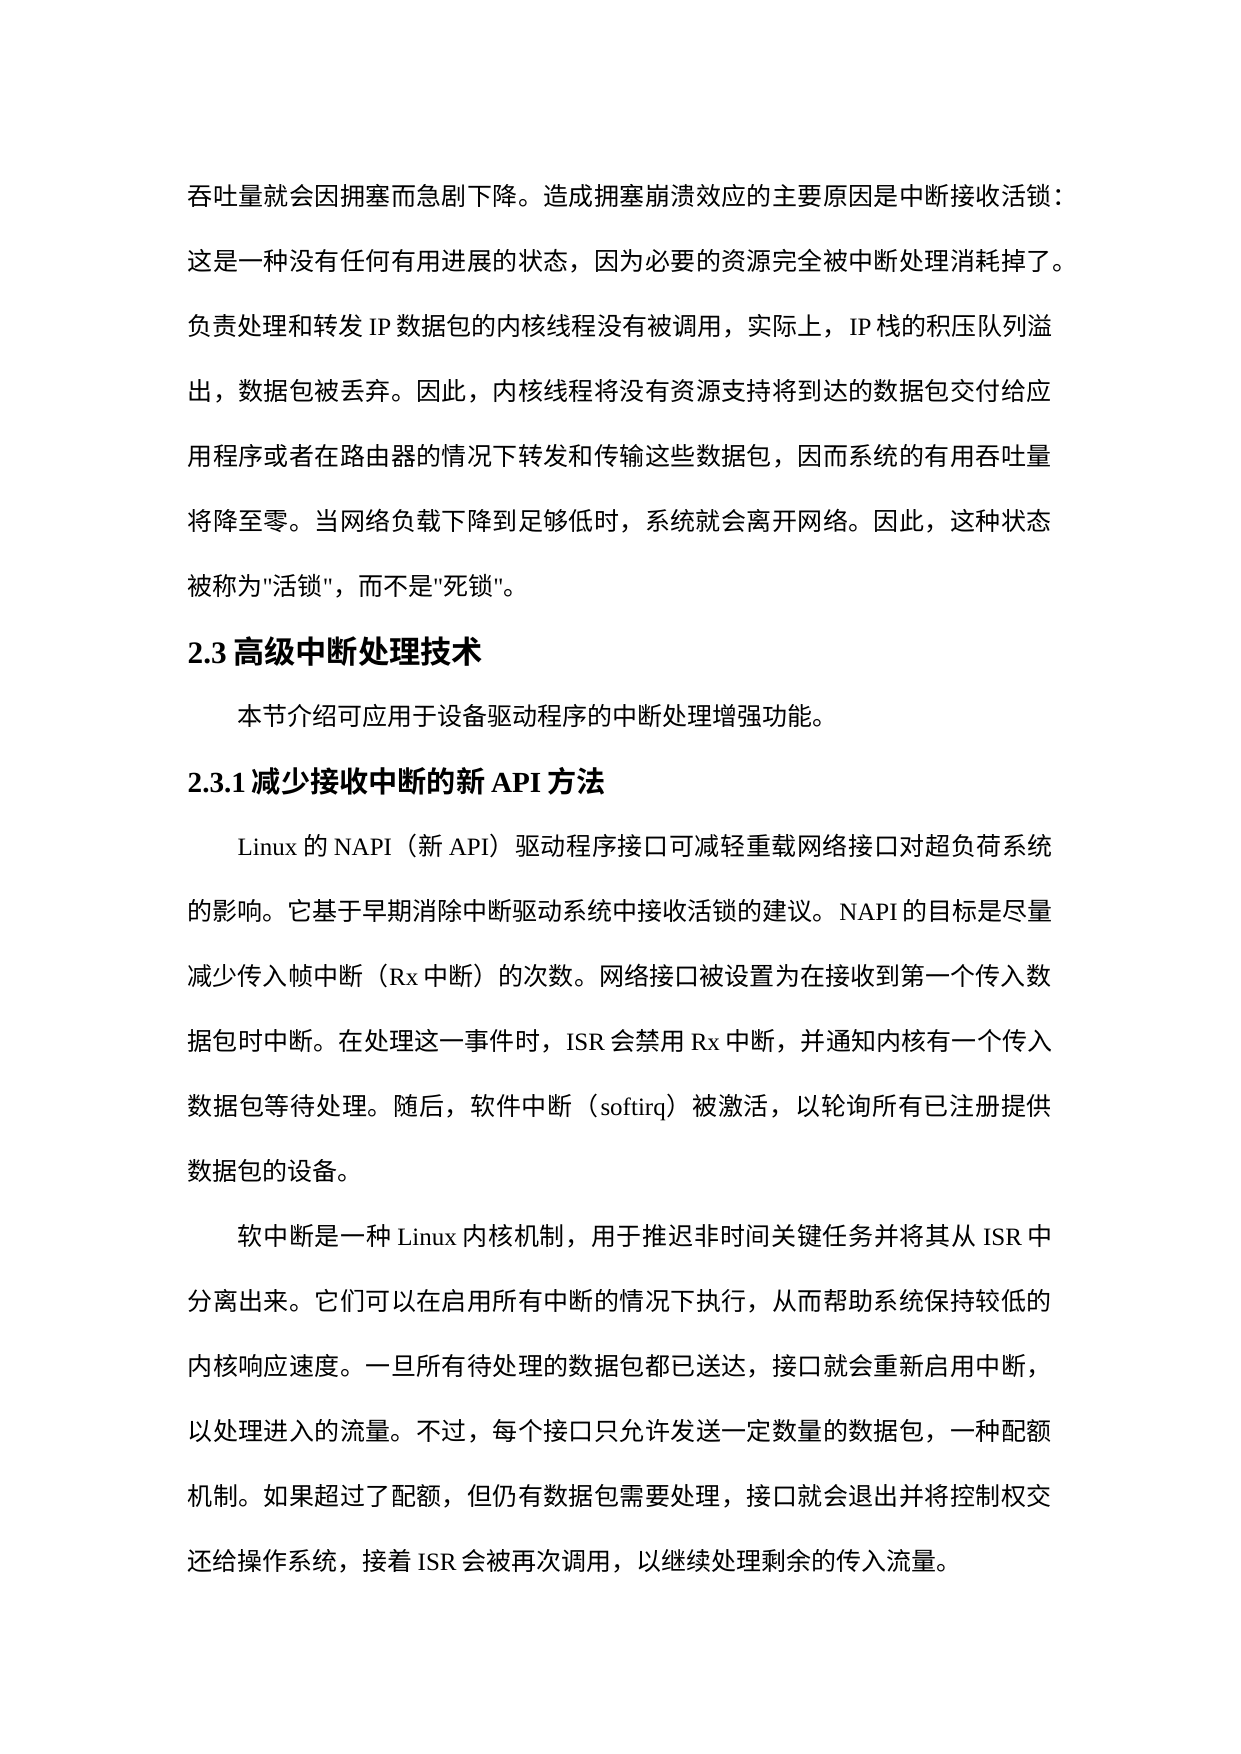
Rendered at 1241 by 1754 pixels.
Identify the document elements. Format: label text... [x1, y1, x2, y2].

text 软中断是一种Linux内核机制，用于推迟非时间关键任务并将其从ISR中分离出来。它们可以在启用所有中断的情况下执行，从而帮助系统保持较低的内核响应速度。一旦所有待处理的数据包都已送达，接口就会重新启用中断，以处理进入的流量。不过，每个接口只允许发送一定数量的数据包，一种配额机制。如果超过了配额，但仍有数据包需要处理，接口就会退出并将控制权交还给操作系统，接着ISR会被再次调用，以继续处理剩余的传入流量。 [187, 1202, 1053, 1592]
text Linux的NAPI（新API）驱动程序接口可减轻重载网络接口对超负荷系统的影响。它基于早期消除中断驱动系统中接收活锁的建议。NAPI的目标是尽量减少传入帧中断（Rx中断）的次数。网络接口被设置为在接收到第一个传入数据包时中断。在处理这一事件时，ISR会禁用Rx中断，并通知内核有一个传入数据包等待处理。随后，软件中断（softirq）被激活，以轮询所有已注册提供数据包的设备。 [187, 812, 1053, 1202]
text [187, 162, 1053, 617]
text 本节介绍可应用于设备驱动程序的中断处理增强功能。 [187, 682, 1053, 747]
subtitle 2.3.1减少接收中断的新API方法 [187, 747, 1053, 812]
subtitle 2.3高级中断处理技术 [187, 617, 1053, 682]
